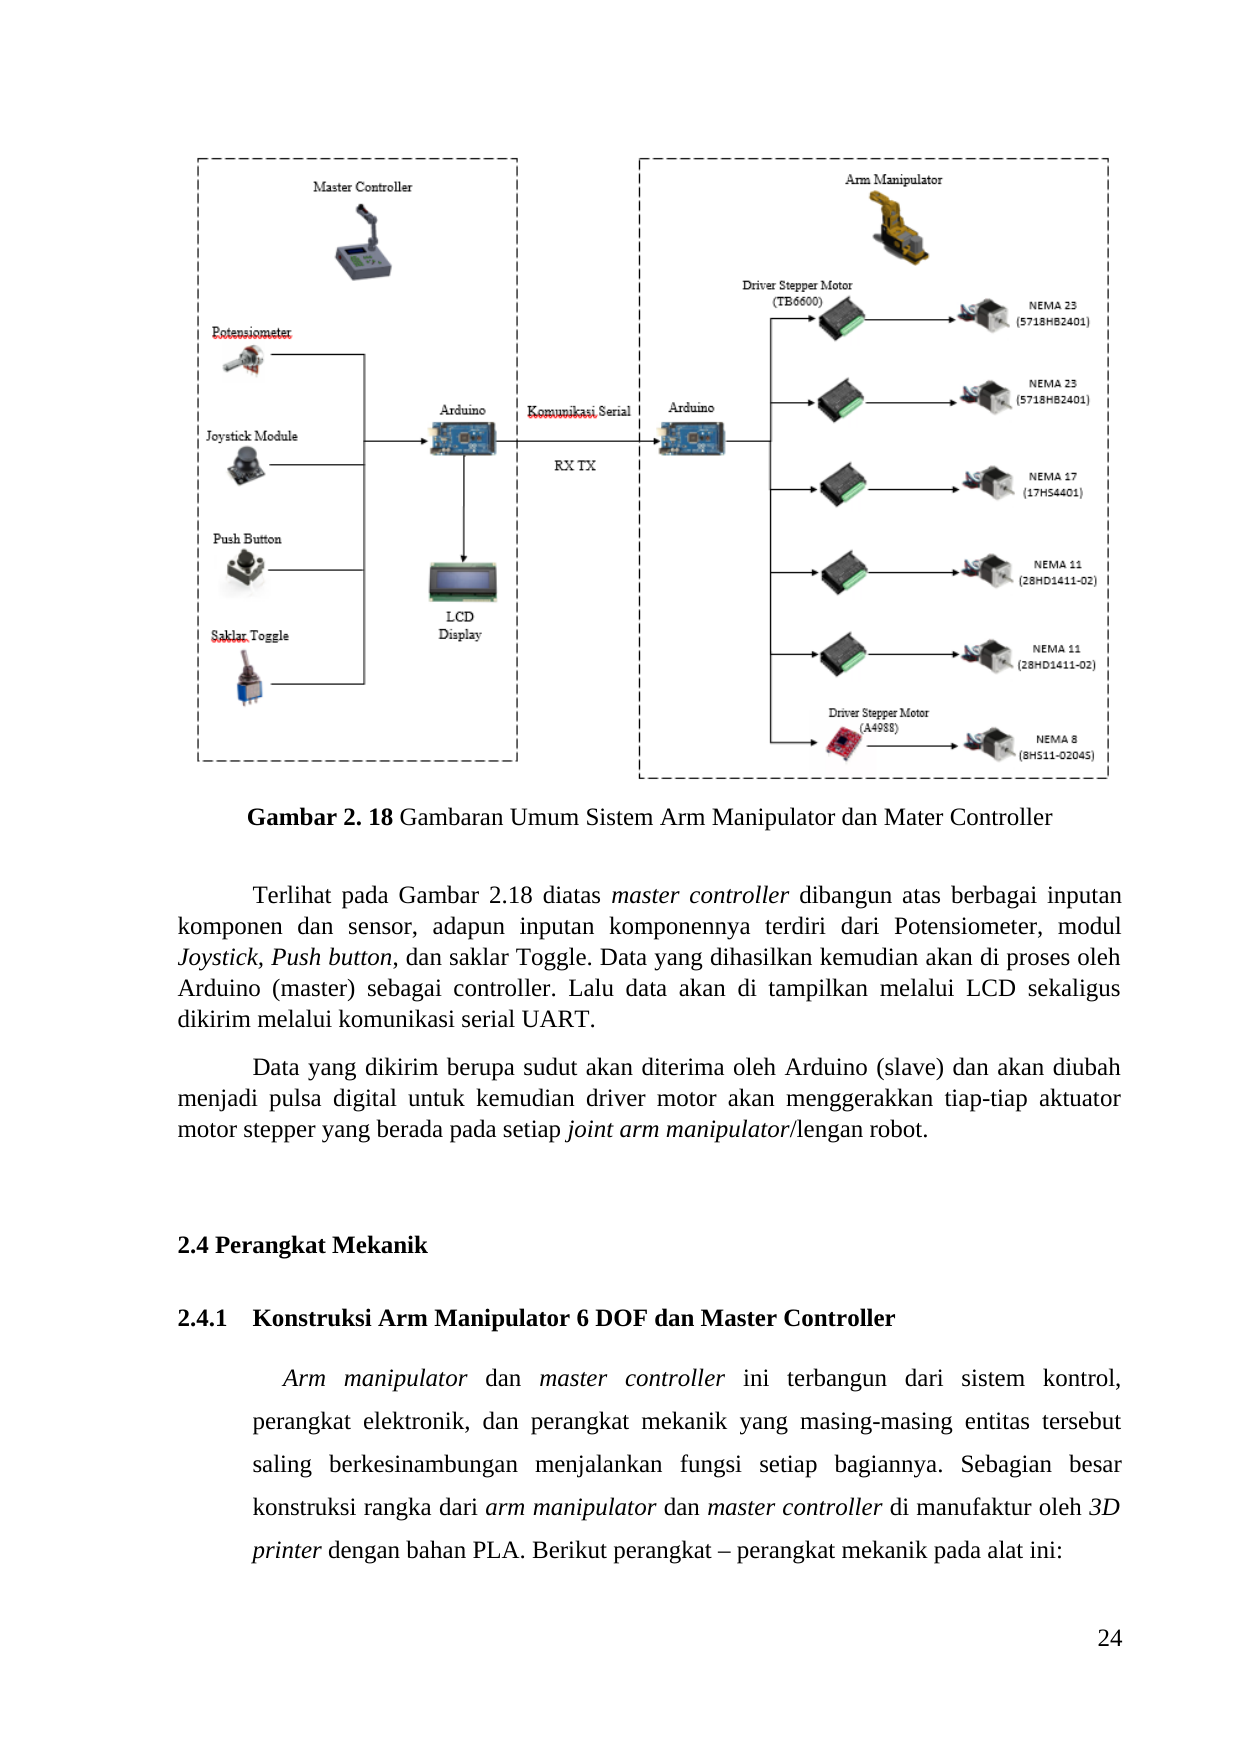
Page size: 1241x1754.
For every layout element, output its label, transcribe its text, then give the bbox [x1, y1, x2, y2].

text Perangkat Mekanik [177, 1231, 1122, 1259]
picture [179, 147, 1120, 784]
text Terlihat pada Gambar 2.18 diatas master controller dibangun atas berbagai inputan komponen dan sensor, adapun inputan komponennya terdiri dari Potensiometer, modul Joystick, Push button, dan saklar Toggle. Data yang dihasilkan kemudian akan di proses oleh Arduino (master) sebagai controller. Lalu data akan di tampilkan melalui LCD sekaligus dikirim melalui komunikasi serial UART. [177, 880, 1122, 1033]
text Data yang dikirim berupa sudut akan diterima oleh Arduino (slave) dan akan diubah menjadi pulsa digital untuk kemudian driver motor akan menggerakkan tiap-tiap aktuator motor stepper yang berada pada setiap joint arm manipulator/lengan robot. [177, 1052, 1122, 1143]
list Arm manipulator dan master controller ini terbangun dari sistem kontrol, perangkat elektronik, dan perangkat mekanik yang masing-masing entitas tersebut saling berkesinambungan menjalankan fungsi setiap bagiannya. Sebagian besar konstruksi rangka dari arm manipulator dan master controller di manufaktur oleh 3D printer dengan bahan PLA. Berikut perangkat – perangkat mekanik pada alat ini: [252, 1363, 1122, 1564]
text Gambar 2. 18 Gambaran Umum Sistem Arm Manipulator dan Mater Controller [177, 802, 1122, 831]
list Konstruksi Arm Manipulator 6 DOF dan Master Controller [177, 1303, 1122, 1332]
